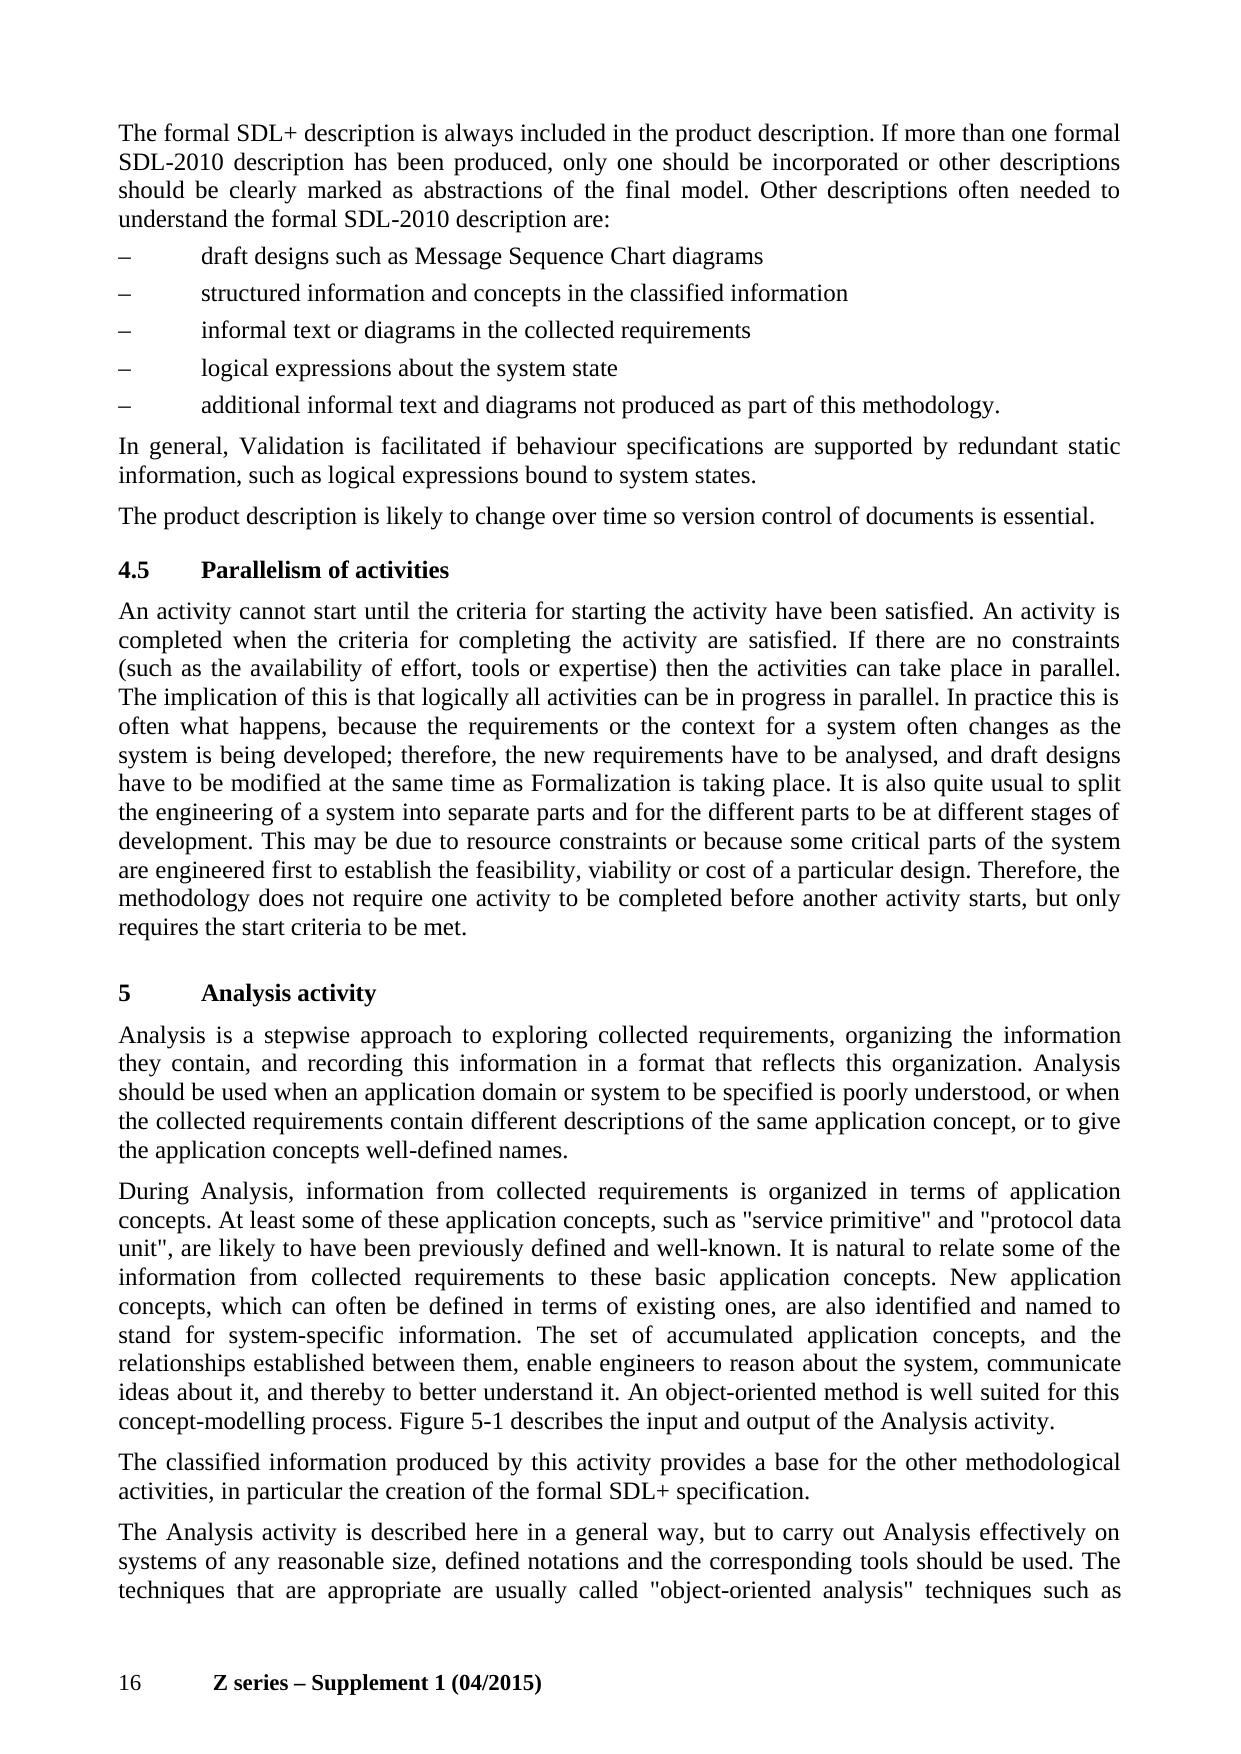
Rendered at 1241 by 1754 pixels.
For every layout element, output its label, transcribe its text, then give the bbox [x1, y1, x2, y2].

text – draft designs such as Message Sequence Chart diagrams [118, 241, 1122, 270]
text – structured information and concepts in the classified information [118, 278, 1122, 307]
text Analysis is a stepwise approach to exploring collected requirements, organizing the information they contain, and recording this information in a format that reflects this organization. Analysis should be used when an application domain or system to be specified is poorly understood, or when the collected requirements contain different descriptions of the same application concept, or to give the application concepts well-defined names. [118, 1020, 1122, 1163]
text – logical expressions about the system state [118, 353, 1122, 381]
subtitle 5 Analysis activity [118, 978, 1122, 1007]
text – additional informal text and diagrams not produced as part of this methodology. [118, 390, 1122, 418]
text The formal SDL+ description is always included in the product description. If more than one formal SDL-2010 description has been produced, only one should be incorporated or other descriptions should be clearly marked as abstractions of the final model. Other descriptions often needed to understand the formal SDL-2010 description are: [118, 118, 1122, 233]
text The product description is likely to change over time so version control of documents is essential. [118, 501, 1122, 530]
text The classified information produced by this activity provides a base for the other methodological activities, in particular the creation of the formal SDL+ specification. [118, 1447, 1122, 1505]
text An activity cannot start until the criteria for starting the activity have been satisfied. An activity is completed when the criteria for completing the activity are satisfied. If there are no constraints (such as the availability of effort, tools or expertise) then the activities can take place in parallel. The implication of this is that logically all activities can be in progress in parallel. In practice this is often what happens, because the requirements or the context for a system often changes as the system is being developed; therefore, the new requirements have to be analysed, and draft designs have to be modified at the same time as Formalization is taking place. It is also quite usual to split the engineering of a system into separate parts and for the different parts to be at different stages of development. This may be due to resource constraints or because some critical parts of the system are engineered first to establish the feasibility, viability or cost of a particular design. Therefore, the methodology does not require one activity to be completed before another activity starts, but only requires the start criteria to be met. [118, 596, 1122, 941]
subtitle 4.5 Parallelism of activities [118, 555, 1122, 583]
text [118, 1517, 1122, 1603]
text – informal text or diagrams in the collected requirements [118, 316, 1122, 344]
text During Analysis, information from collected requirements is organized in terms of application concepts. At least some of these application concepts, such as "service primitive" and "protocol data unit", are likely to have been previously defined and well-known. It is natural to relate some of the information from collected requirements to these basic application concepts. New application concepts, which can often be defined in terms of existing ones, are also identified and named to stand for system-specific information. The set of accumulated application concepts, and the relationships established between them, enable engineers to reason about the system, communicate ideas about it, and thereby to better understand it. An object-oriented method is well suited for this concept-modelling process. Figure 5-1 describes the input and output of the Analysis activity. [118, 1176, 1122, 1435]
text In general, Validation is facilitated if behaviour specifications are supported by redundant static information, such as logical expressions bound to system states. [118, 431, 1122, 488]
